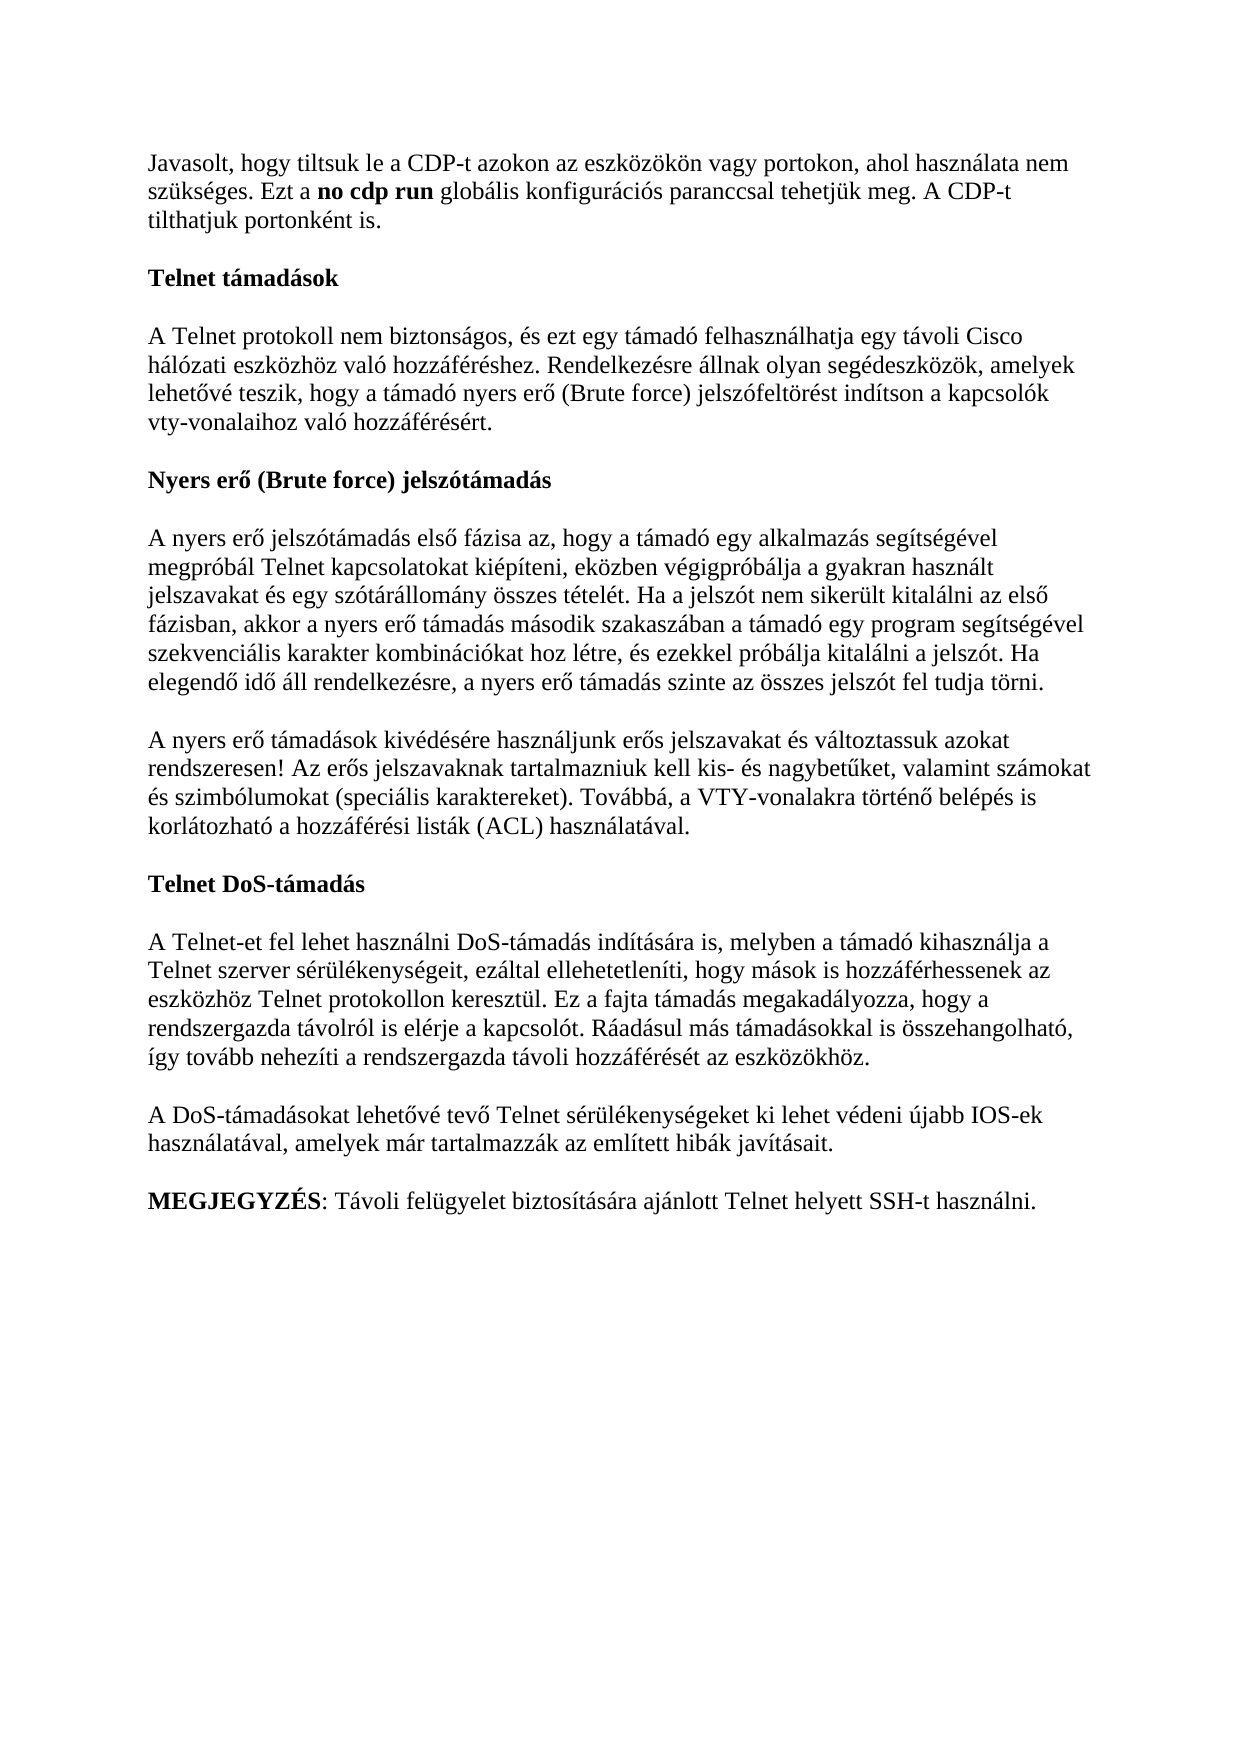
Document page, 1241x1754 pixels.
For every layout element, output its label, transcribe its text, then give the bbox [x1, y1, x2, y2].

text MEGJEGYZÉS: Távoli felügyelet biztosítására ajánlott Telnet helyett SSH-t használni. [148, 1186, 1093, 1215]
text A DoS-támadásokat lehetővé tevő Telnet sérülékenységeket ki lehet védeni újabb IOS-ek használatával, amelyek már tartalmazzák az említett hibák javításait. [148, 1100, 1093, 1157]
text Javasolt, hogy tiltsuk le a CDP-t azokon az eszközökön vagy portokon, ahol használata nem szükséges. Ezt a no cdp run globális konfigurációs paranccsal tehetjük meg. A CDP-t tilthatjuk portonként is. [148, 148, 1093, 234]
text Telnet DoS-támadás [148, 869, 1093, 898]
text Telnet támadások [148, 263, 1093, 292]
text A Telnet-et fel lehet használni DoS-támadás indítására is, melyben a támadó kihasználja a Telnet szerver sérülékenységeit, ezáltal ellehetetleníti, hogy mások is hozzáférhessenek az eszközhöz Telnet protokollon keresztül. Ez a fajta támadás megakadályozza, hogy a rendszergazda távolról is elérje a kapcsolót. Ráadásul más támadásokkal is összehangolható, így tovább nehezíti a rendszergazda távoli hozzáférését az eszközökhöz. [148, 927, 1093, 1071]
text A Telnet protokoll nem biztonságos, és ezt egy támadó felhasználhatja egy távoli Cisco hálózati eszközhöz való hozzáféréshez. Rendelkezésre állnak olyan segédeszközök, amelyek lehetővé teszik, hogy a támadó nyers erő (Brute force) jelszófeltörést indítson a kapcsolók vty-vonalaihoz való hozzáférésért. [148, 321, 1093, 436]
text A nyers erő jelszótámadás első fázisa az, hogy a támadó egy alkalmazás segítségével megpróbál Telnet kapcsolatokat kiépíteni, eközben végigpróbálja a gyakran használt jelszavakat és egy szótárállomány összes tételét. Ha a jelszót nem sikerült kitalálni az első fázisban, akkor a nyers erő támadás második szakaszában a támadó egy program segítségével szekvenciális karakter kombinációkat hoz létre, és ezekkel próbálja kitalálni a jelszót. Ha elegendő idő áll rendelkezésre, a nyers erő támadás szinte az összes jelszót fel tudja törni. [148, 523, 1093, 696]
text Nyers erő (Brute force) jelszótámadás [148, 465, 1093, 494]
text A nyers erő támadások kivédésére használjunk erős jelszavakat és változtassuk azokat rendszeresen! Az erős jelszavaknak tartalmazniuk kell kis- és nagybetűket, valamint számokat és szimbólumokat (speciális karaktereket). Továbbá, a VTY-vonalakra történő belépés is korlátozható a hozzáférési listák (ACL) használatával. [148, 725, 1093, 840]
